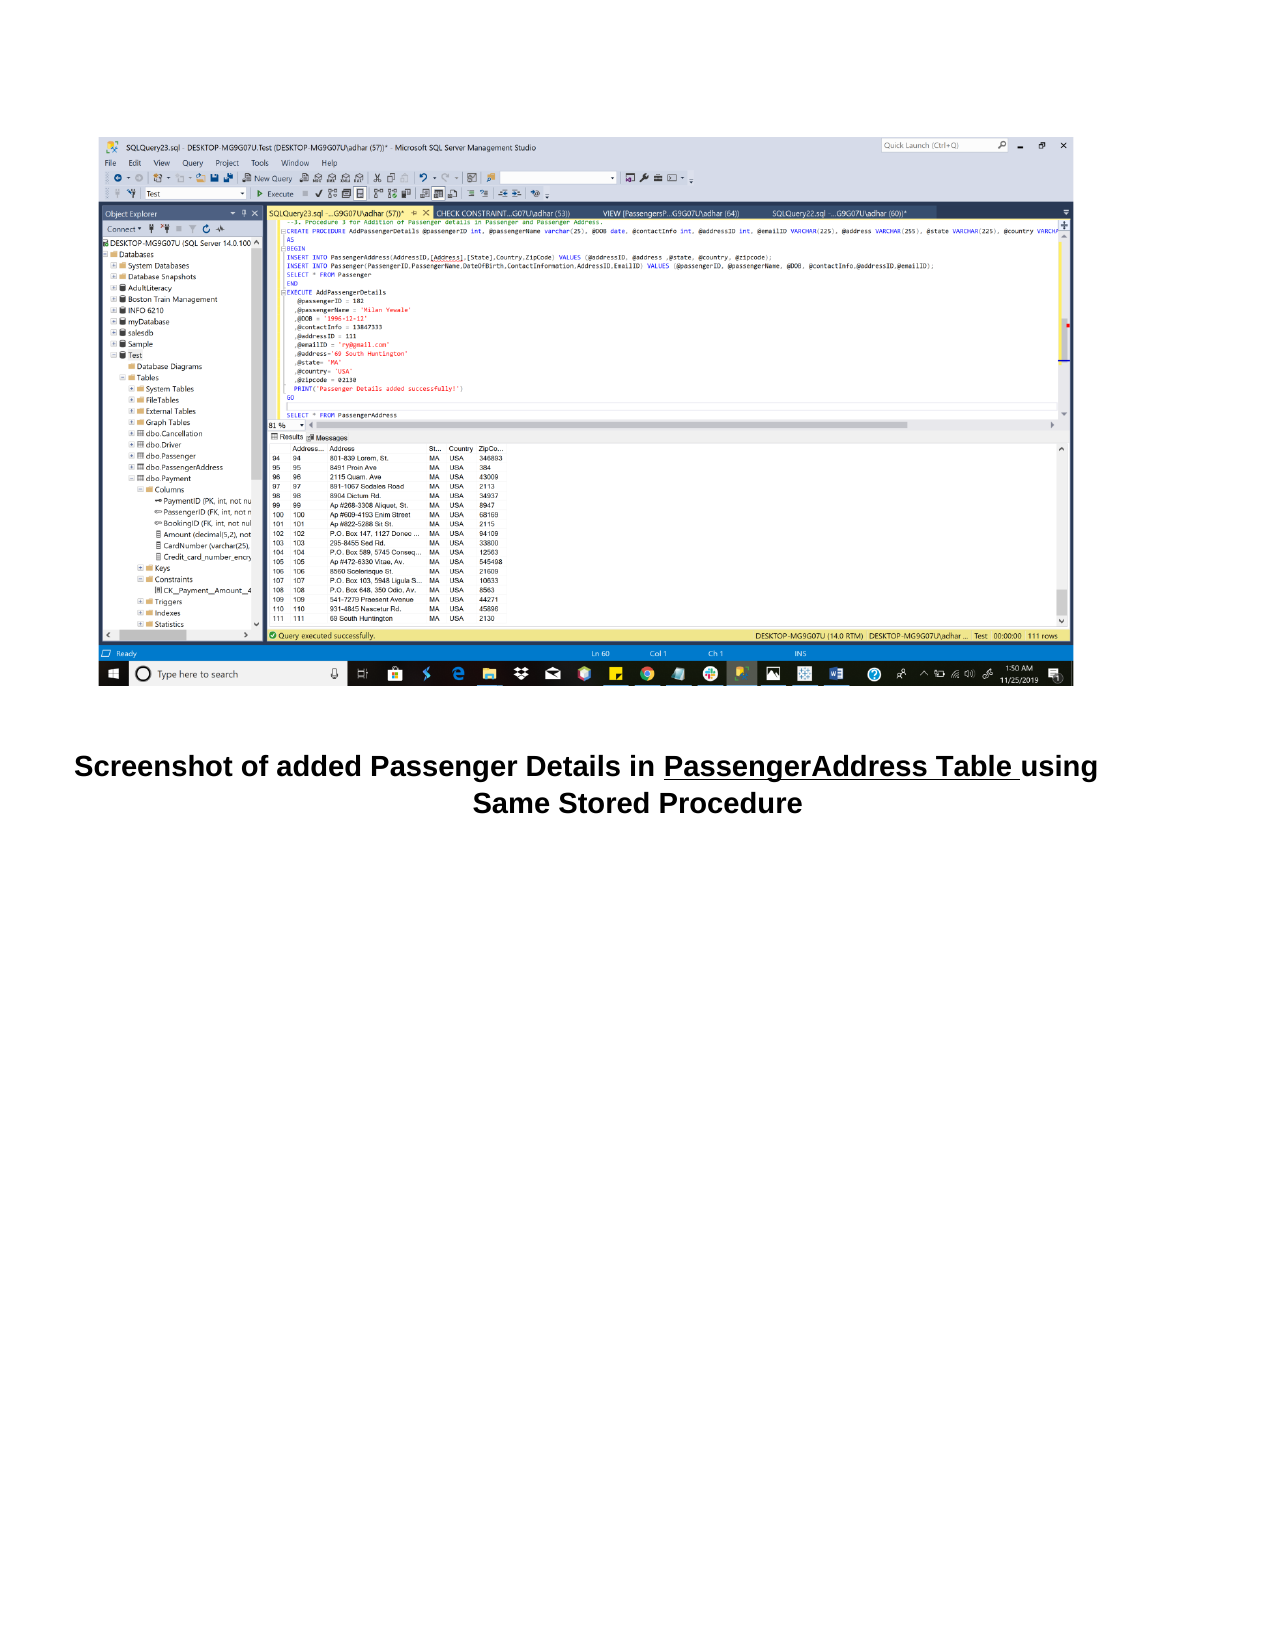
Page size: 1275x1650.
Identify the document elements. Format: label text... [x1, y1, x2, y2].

text Screenshot of added Passenger Details in PassengerAddress Table using Same Stored Procedure [47, 749, 1125, 819]
picture [98, 137, 1074, 686]
